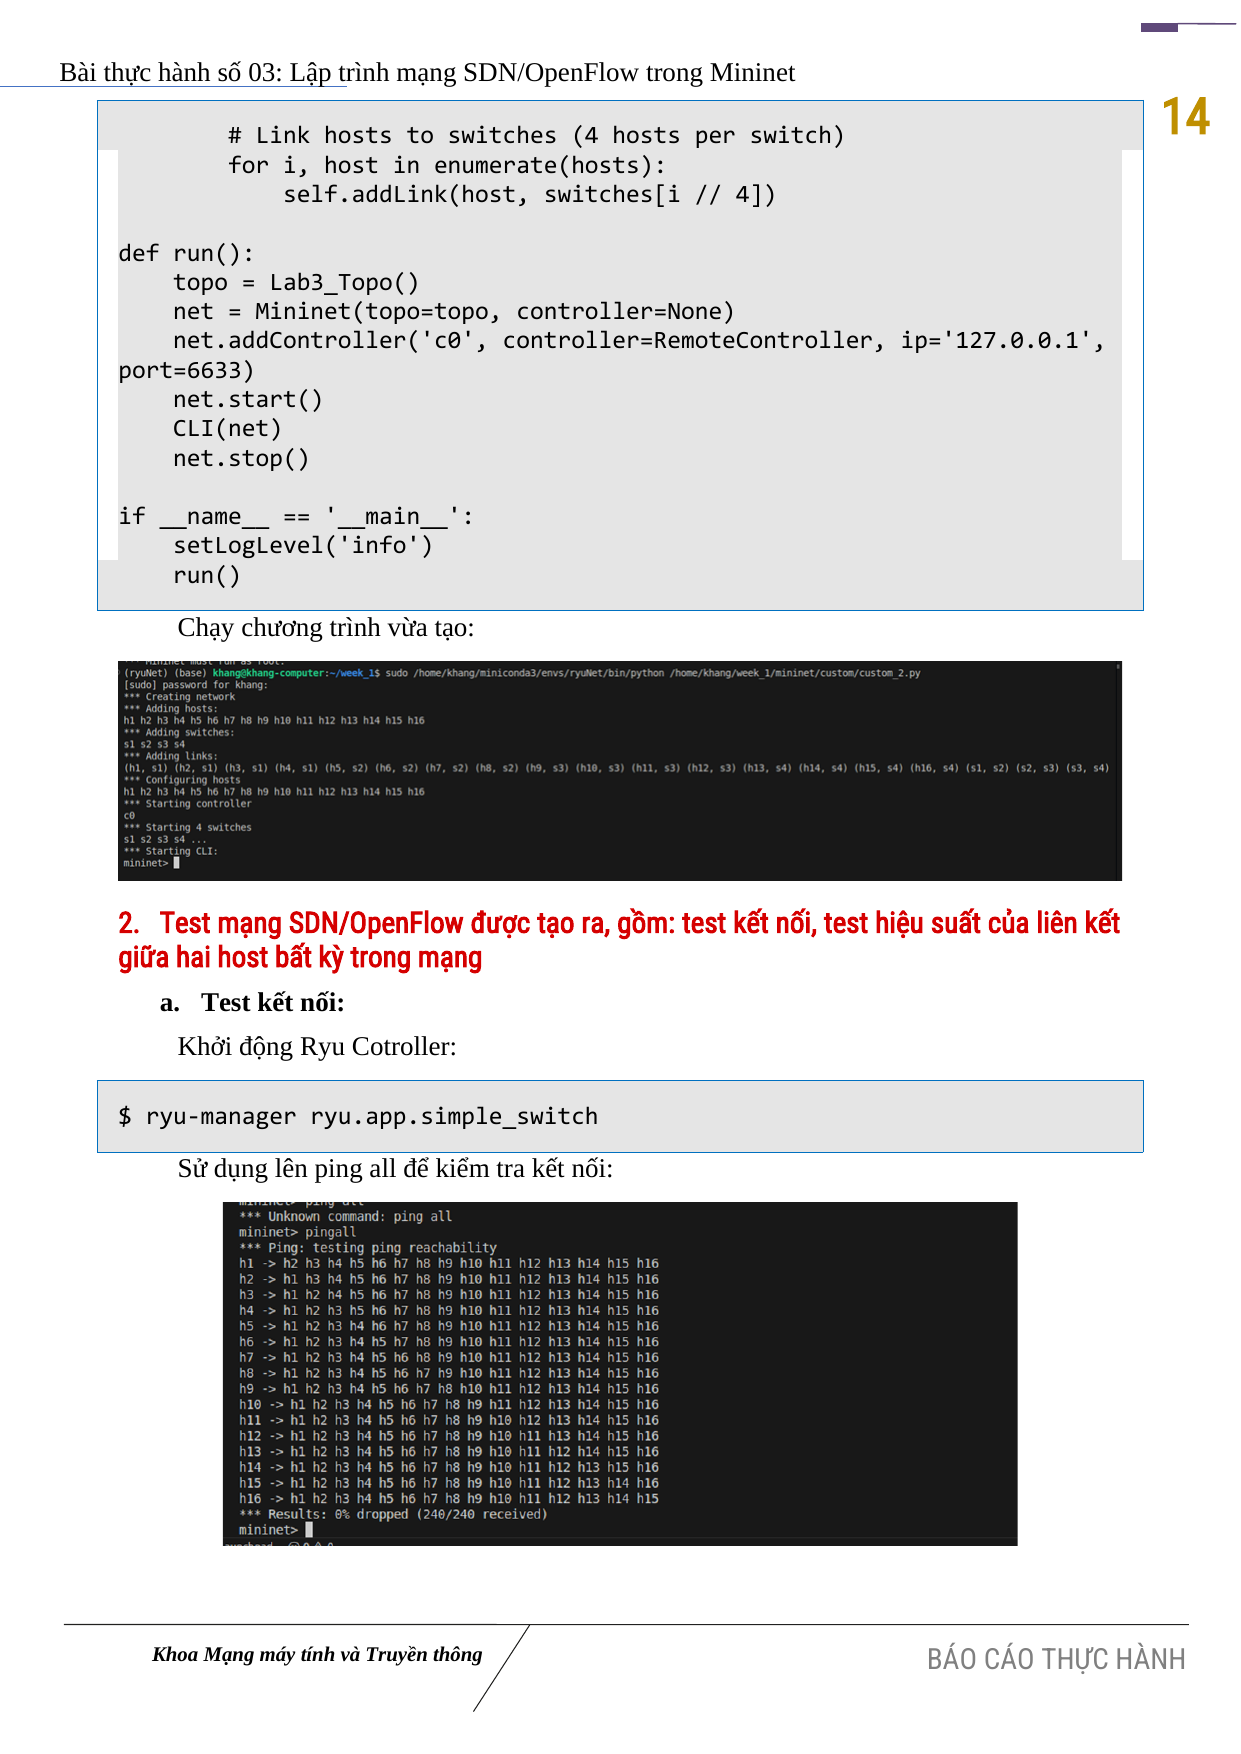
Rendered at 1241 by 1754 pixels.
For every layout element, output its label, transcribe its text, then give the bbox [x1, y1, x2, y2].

text CLI(net) [118, 414, 1122, 443]
text Chạy chương trình vừa tạo: [118, 611, 1122, 642]
text def run(): [118, 238, 1122, 267]
text # Link hosts to switches (4 hosts per switch) [98, 101, 1143, 150]
text for i, host in enumerate(hosts): [118, 150, 1122, 180]
text Sử dụng lên ping all để kiểm tra kết nối: [118, 1153, 1122, 1183]
subtitle Test mạng SDN/OpenFlow được tạo ra, gồm: test kết nối, test hiệu suất của liên kết giữa hai host bất kỳ trong mạng [118, 906, 1122, 974]
text if __name__ == '__main__': [118, 502, 1122, 531]
text net.stop() [118, 443, 1122, 472]
text self.addLink(host, switches[i // 4]) [118, 180, 1122, 209]
picture [222, 1202, 1018, 1546]
text net.start() [118, 384, 1122, 414]
text Khởi động Ryu Cotroller: [118, 1030, 1122, 1061]
picture [118, 661, 1123, 881]
text $ ryu-manager ryu.app.simple_switch [98, 1081, 1143, 1152]
text net.addController('c0', controller=RemoteController, ip='127.0.0.1', port=6633) [118, 326, 1122, 384]
text run() [98, 539, 1143, 610]
text net = Mininet(topo=topo, controller=None) [118, 297, 1122, 326]
text topo = Lab3_Topo() [118, 267, 1122, 297]
subtitle Test kết nối: [159, 986, 1122, 1018]
